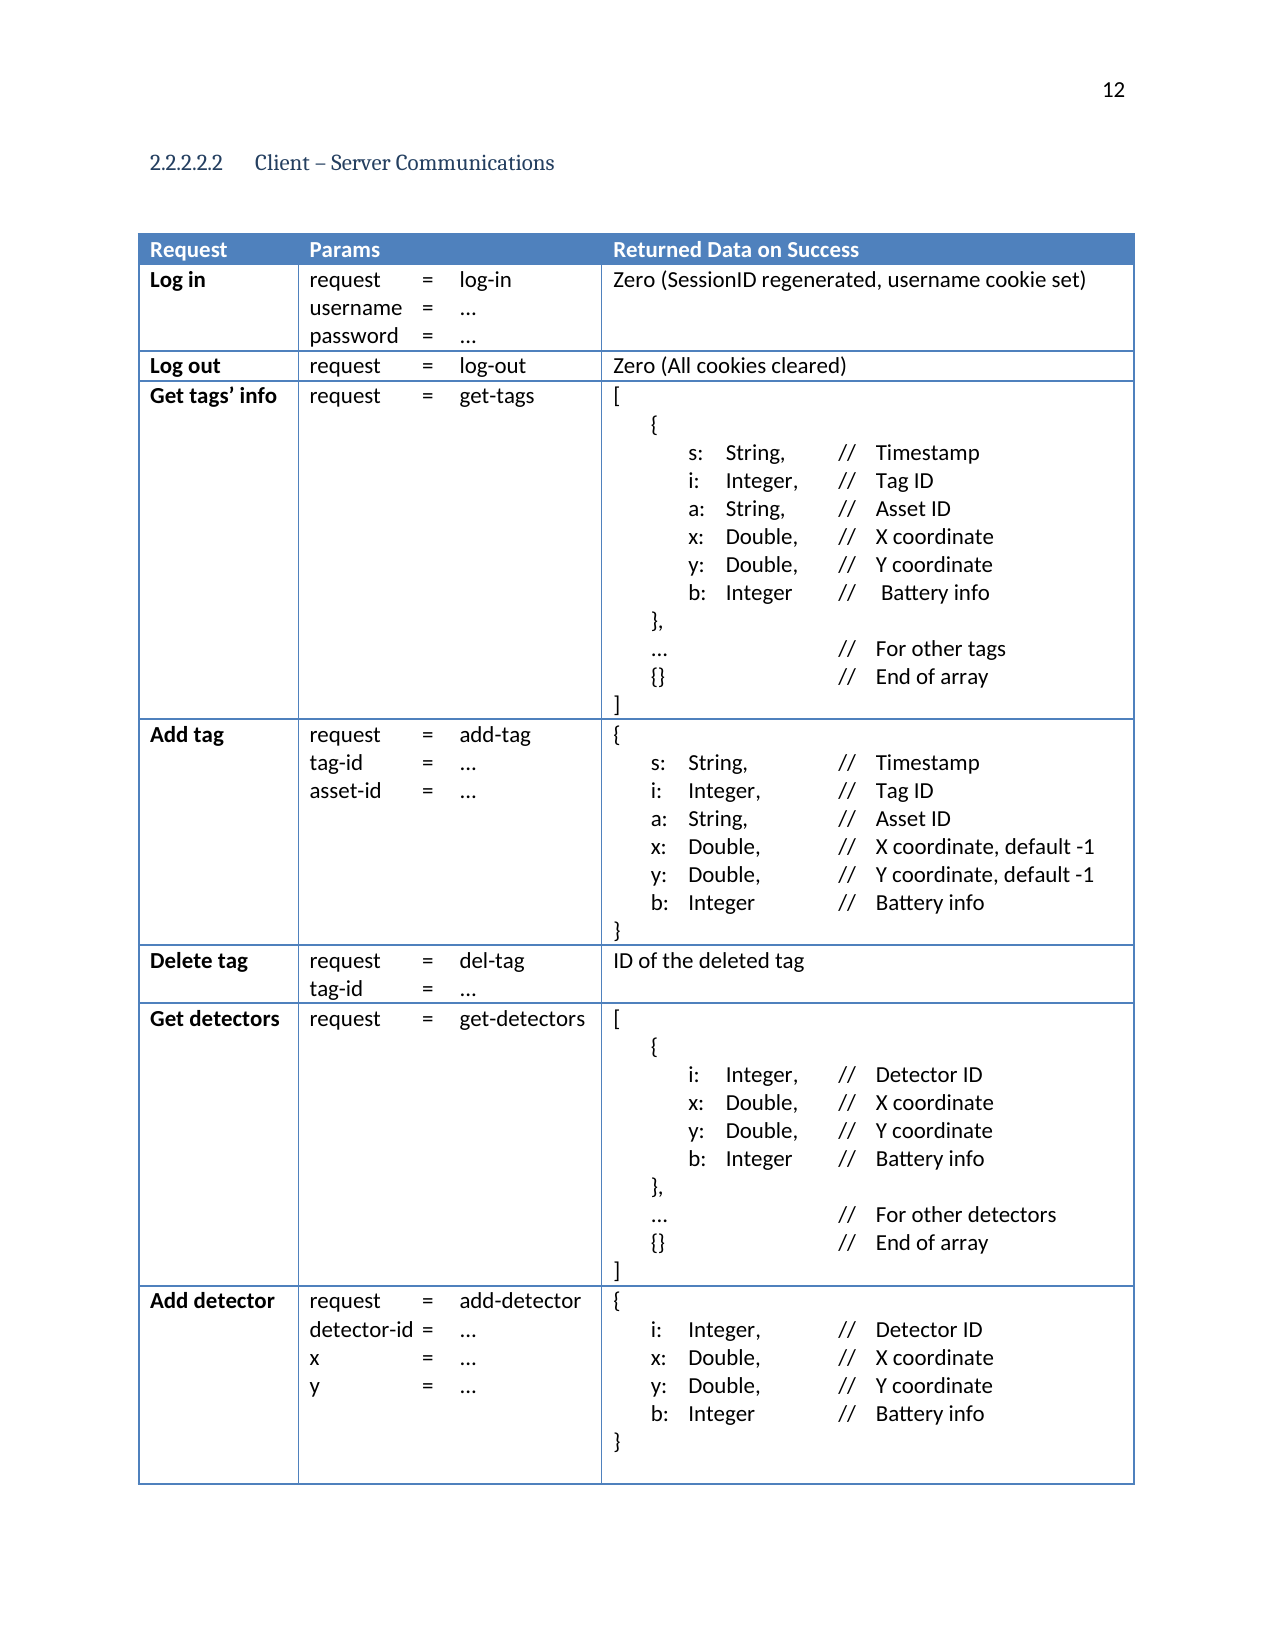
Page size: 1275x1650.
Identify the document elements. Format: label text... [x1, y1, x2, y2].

table_cell request = add-detector detector-id = ... x = ... y = ... [299, 1287, 601, 1483]
table_cell request = log-in username = ... password = ... [299, 265, 601, 349]
table_cell request = log-out [299, 352, 601, 379]
table_cell Log out [140, 352, 298, 379]
table_cell Delete tag [140, 946, 298, 1002]
table_cell [ { i: Integer, // Detector ID x: Double, // X coordinate y: Double, // Y coordinate b: Integer // Battery info }, ... // For other detectors {} // End of array ] [602, 1004, 1133, 1284]
table_cell request = del-tag tag-id = ... [299, 946, 601, 1002]
table_cell [ { s: String, // Timestamp i: Integer, // Tag ID a: String, // Asset ID x: Double, // X coordinate y: Double, // Y coordinate b: Integer // Battery info }, ... // For other tags {} // End of array ] [602, 382, 1133, 718]
table_header Returned Data on Success [602, 235, 1133, 263]
table_cell ID of the deleted tag [602, 946, 1133, 1002]
table_cell Add detector [140, 1287, 298, 1483]
table_cell request = get-tags [299, 382, 601, 718]
table_cell Zero (SessionID regenerated, username cookie set) [602, 265, 1133, 349]
table_cell Log in [140, 265, 298, 349]
table_cell Zero (All cookies cleared) [602, 352, 1133, 379]
table_cell { s: String, // Timestamp i: Integer, // Tag ID a: String, // Asset ID x: Double, // X coordinate, default -1 y: Double, // Y coordinate, default -1 b: Integer // Battery info } [602, 720, 1133, 944]
table_header Request [140, 235, 298, 263]
table_cell Get detectors [140, 1004, 298, 1284]
subtitle Client – Server Communications [150, 150, 1125, 176]
table_header Params [299, 235, 601, 263]
table_cell Add tag [140, 720, 298, 944]
table_cell request = add-tag tag-id = ... asset-id = ... [299, 720, 601, 944]
table_cell Get tags’ info [140, 382, 298, 718]
table_cell request = get-detectors [299, 1004, 601, 1284]
table_cell { i: Integer, // Detector ID x: Double, // X coordinate y: Double, // Y coordinate b: Integer // Battery info } [602, 1287, 1133, 1483]
